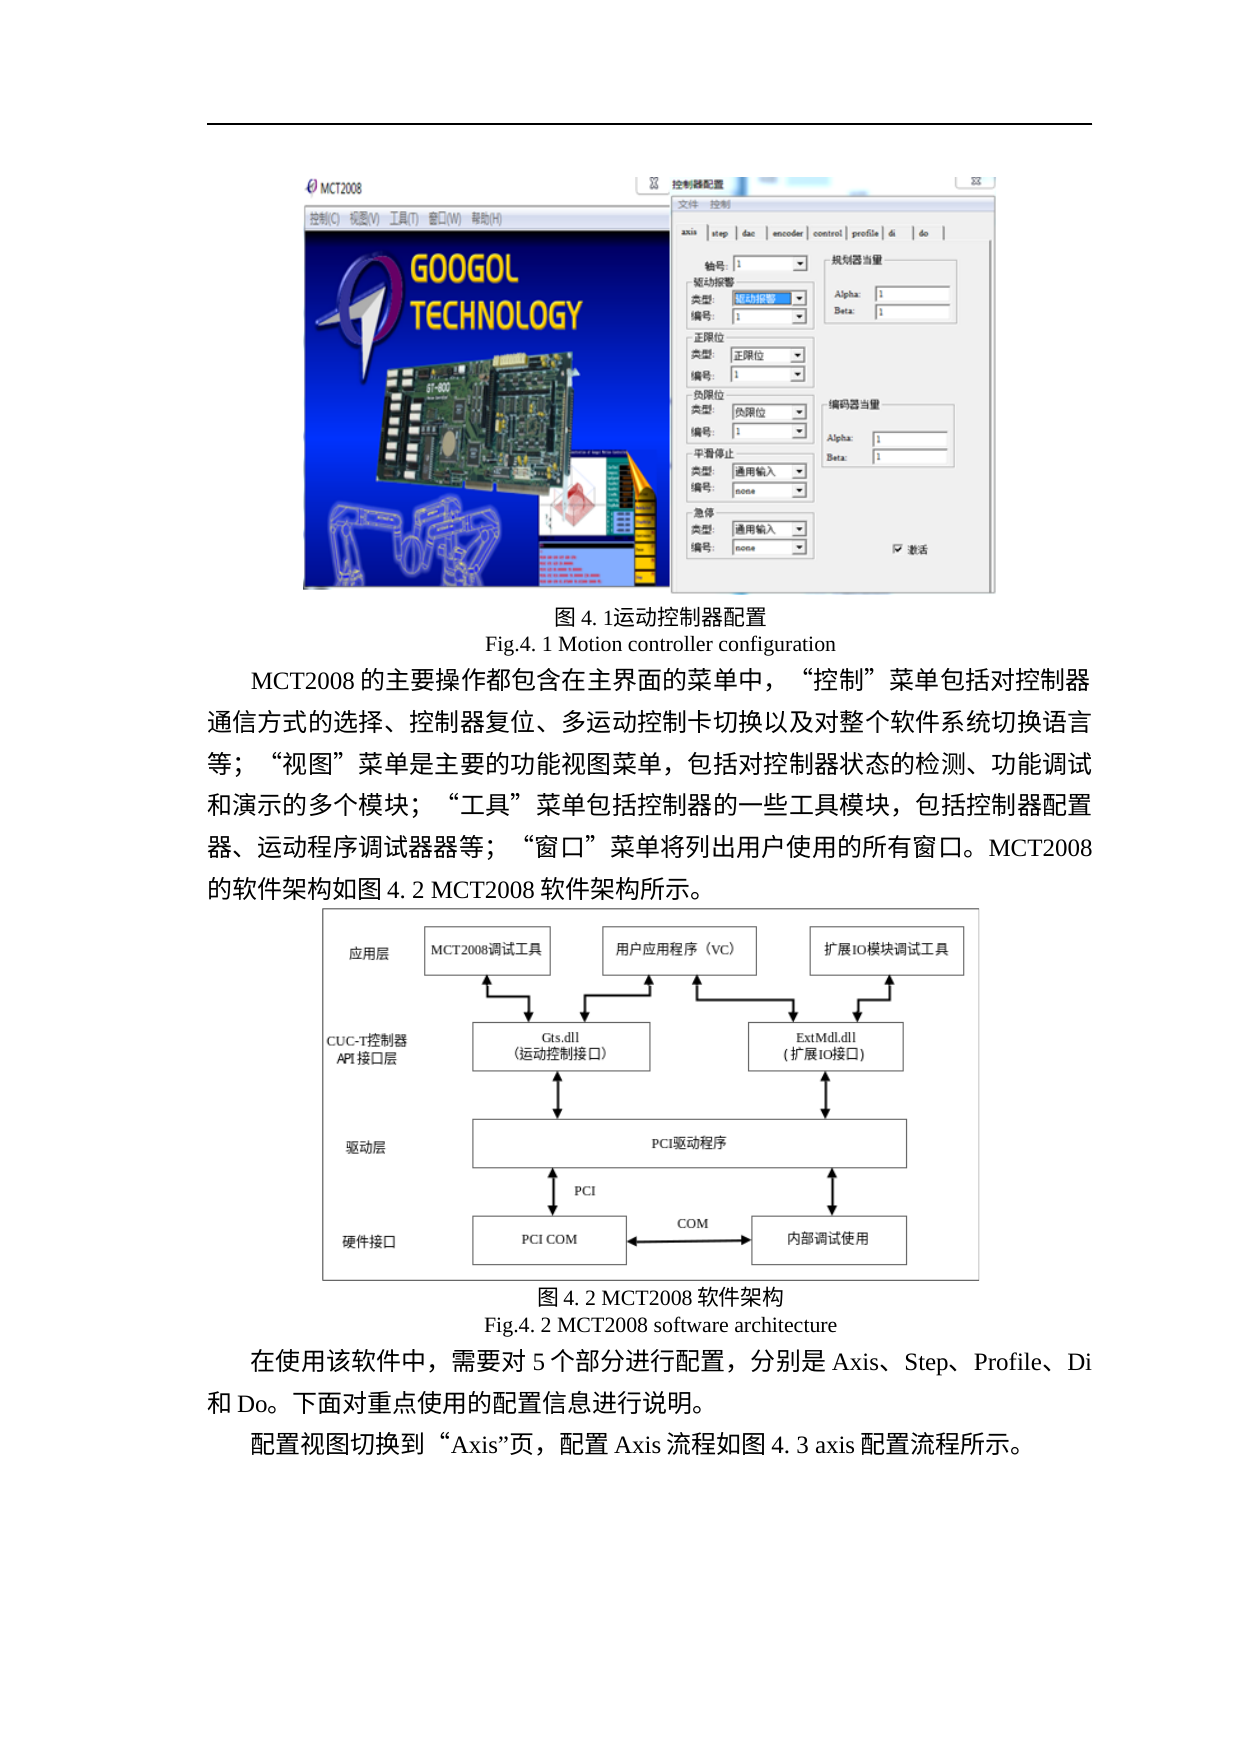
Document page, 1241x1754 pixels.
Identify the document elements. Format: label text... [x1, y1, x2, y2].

text 在使用该软件中，需要对5个部分进行配置，分别是Axis、Step、Profile、Di和Do。下面对重点使用的配置信息进行说明。 [207, 1337, 1092, 1420]
picture [303, 177, 997, 600]
text 配置视图切换到“Axis”页，配置Axis流程如图4.3所示。 [207, 1420, 1092, 1462]
text 图4. 1运动控制器配置 [229, 599, 1071, 631]
text Fig.4. 2 MCT2008 software architecture [229, 1312, 1071, 1337]
text 图4. 2 MCT2008软件架构 [229, 1280, 1071, 1312]
text Fig.4. 1 Motion controller configuration [229, 631, 1071, 656]
text MCT2008的主要操作都包含在主界面的菜单中，“控制”菜单包括对控制器通信方式的选择、控制器复位、多运动控制卡切换以及对整个软件系统切换语言等；“视图”菜单是主要的功能视图菜单，包括对控制器状态的检测、功能调试和演示的多个模块；“工具”菜单包括控制器的一些工具模块，包括控制器配置器、运动程序调试器器等；“窗口”菜单将列出用户使用的所有窗口。MCT2008的软件架构如图4. 2所示。 [207, 656, 1092, 906]
